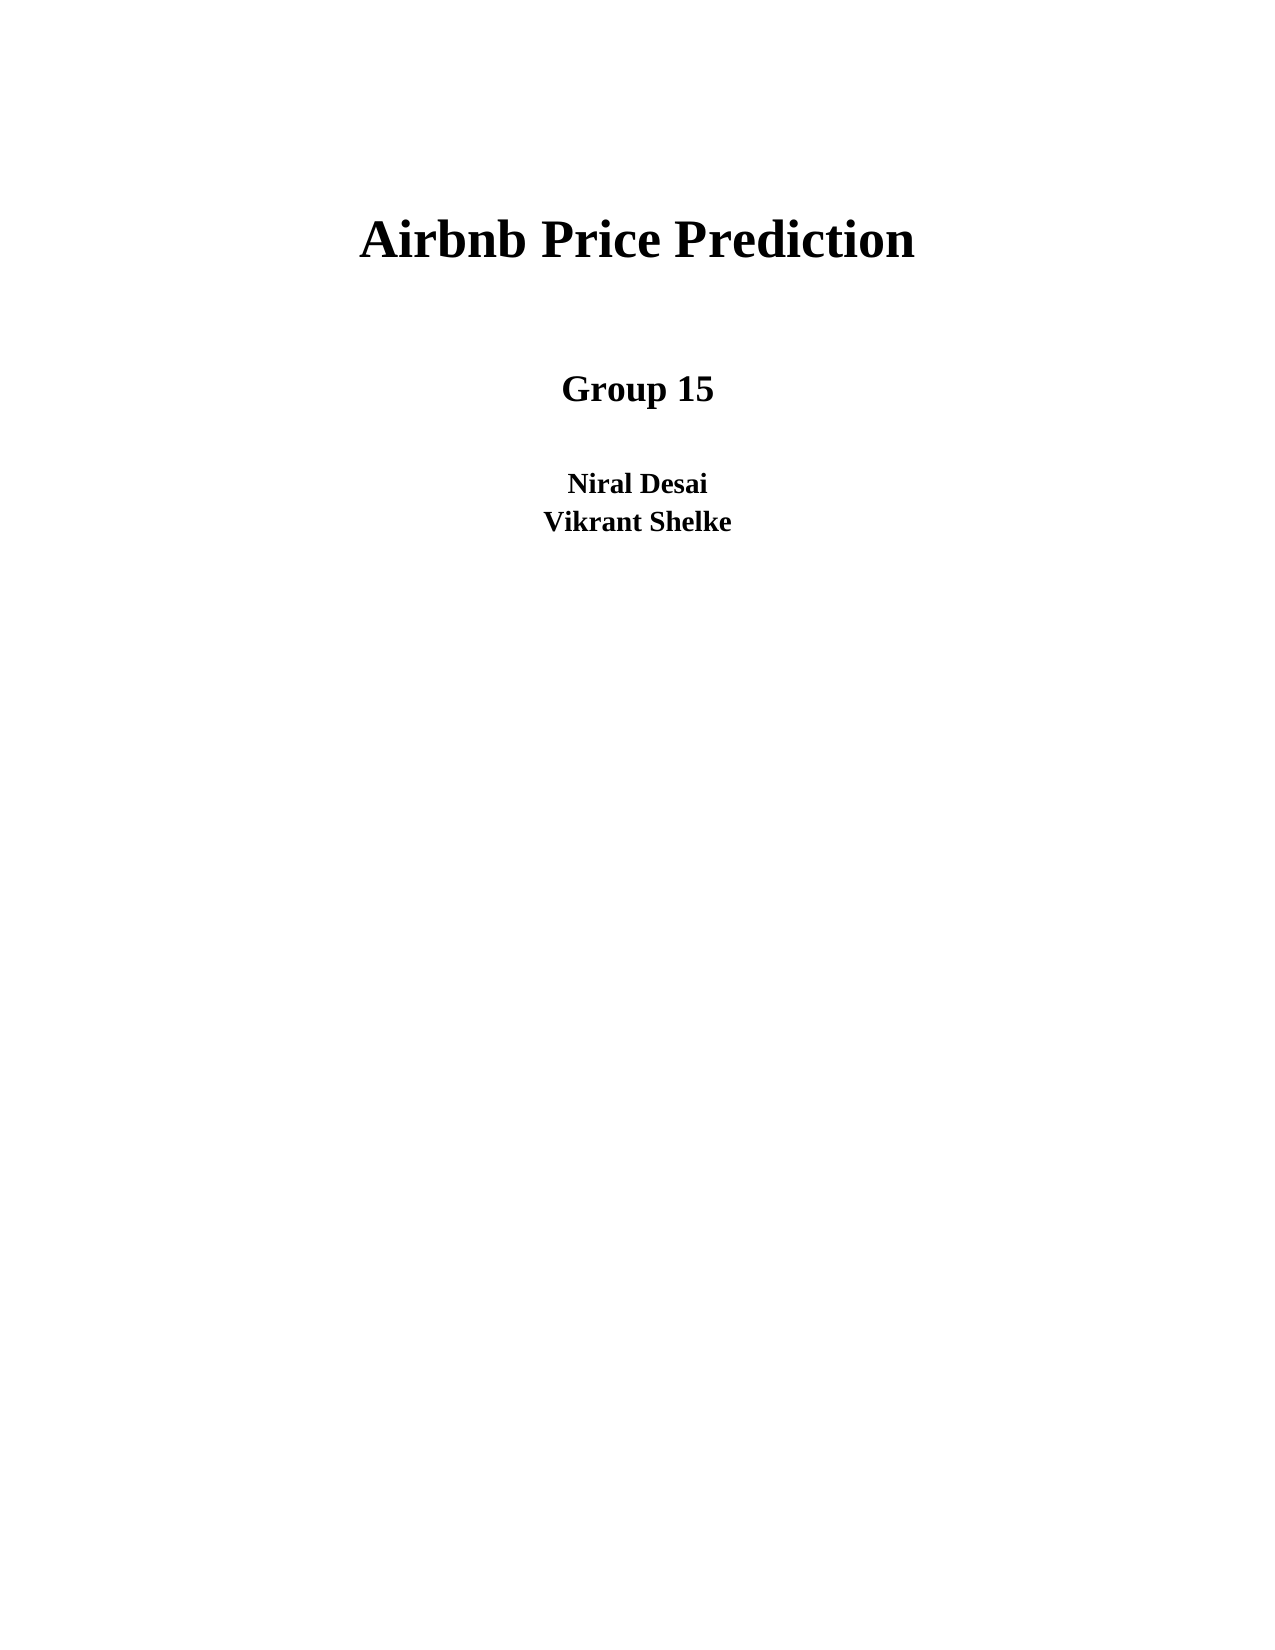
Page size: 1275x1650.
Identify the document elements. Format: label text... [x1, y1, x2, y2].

text Group 15 [150, 367, 1125, 410]
text Niral Desai [150, 466, 1125, 499]
text Airbnb Price Prediction [150, 150, 1125, 269]
text Vikrant Shelke [150, 504, 1125, 538]
